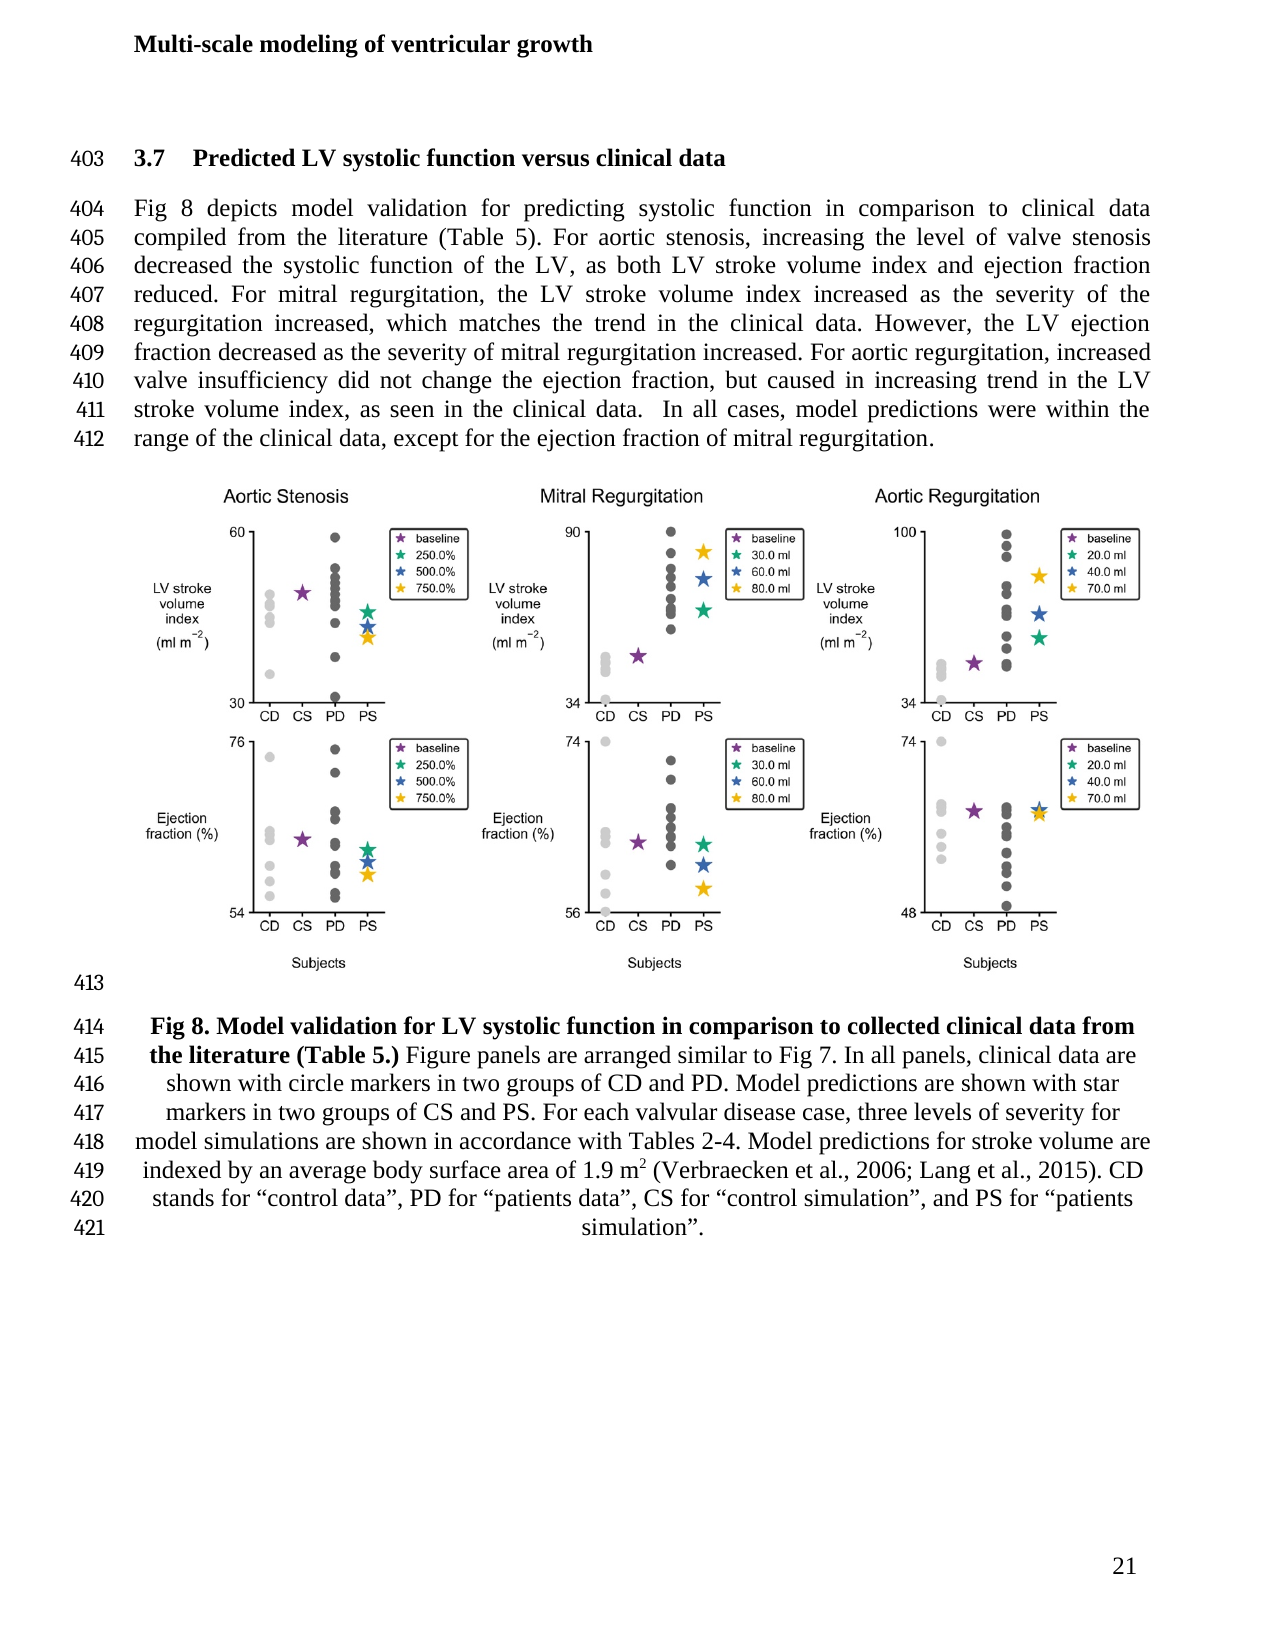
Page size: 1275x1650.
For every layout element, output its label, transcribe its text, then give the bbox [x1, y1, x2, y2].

subtitle Predicted LV systolic function versus clinical data [133, 143, 1152, 172]
picture [133, 472, 1152, 991]
